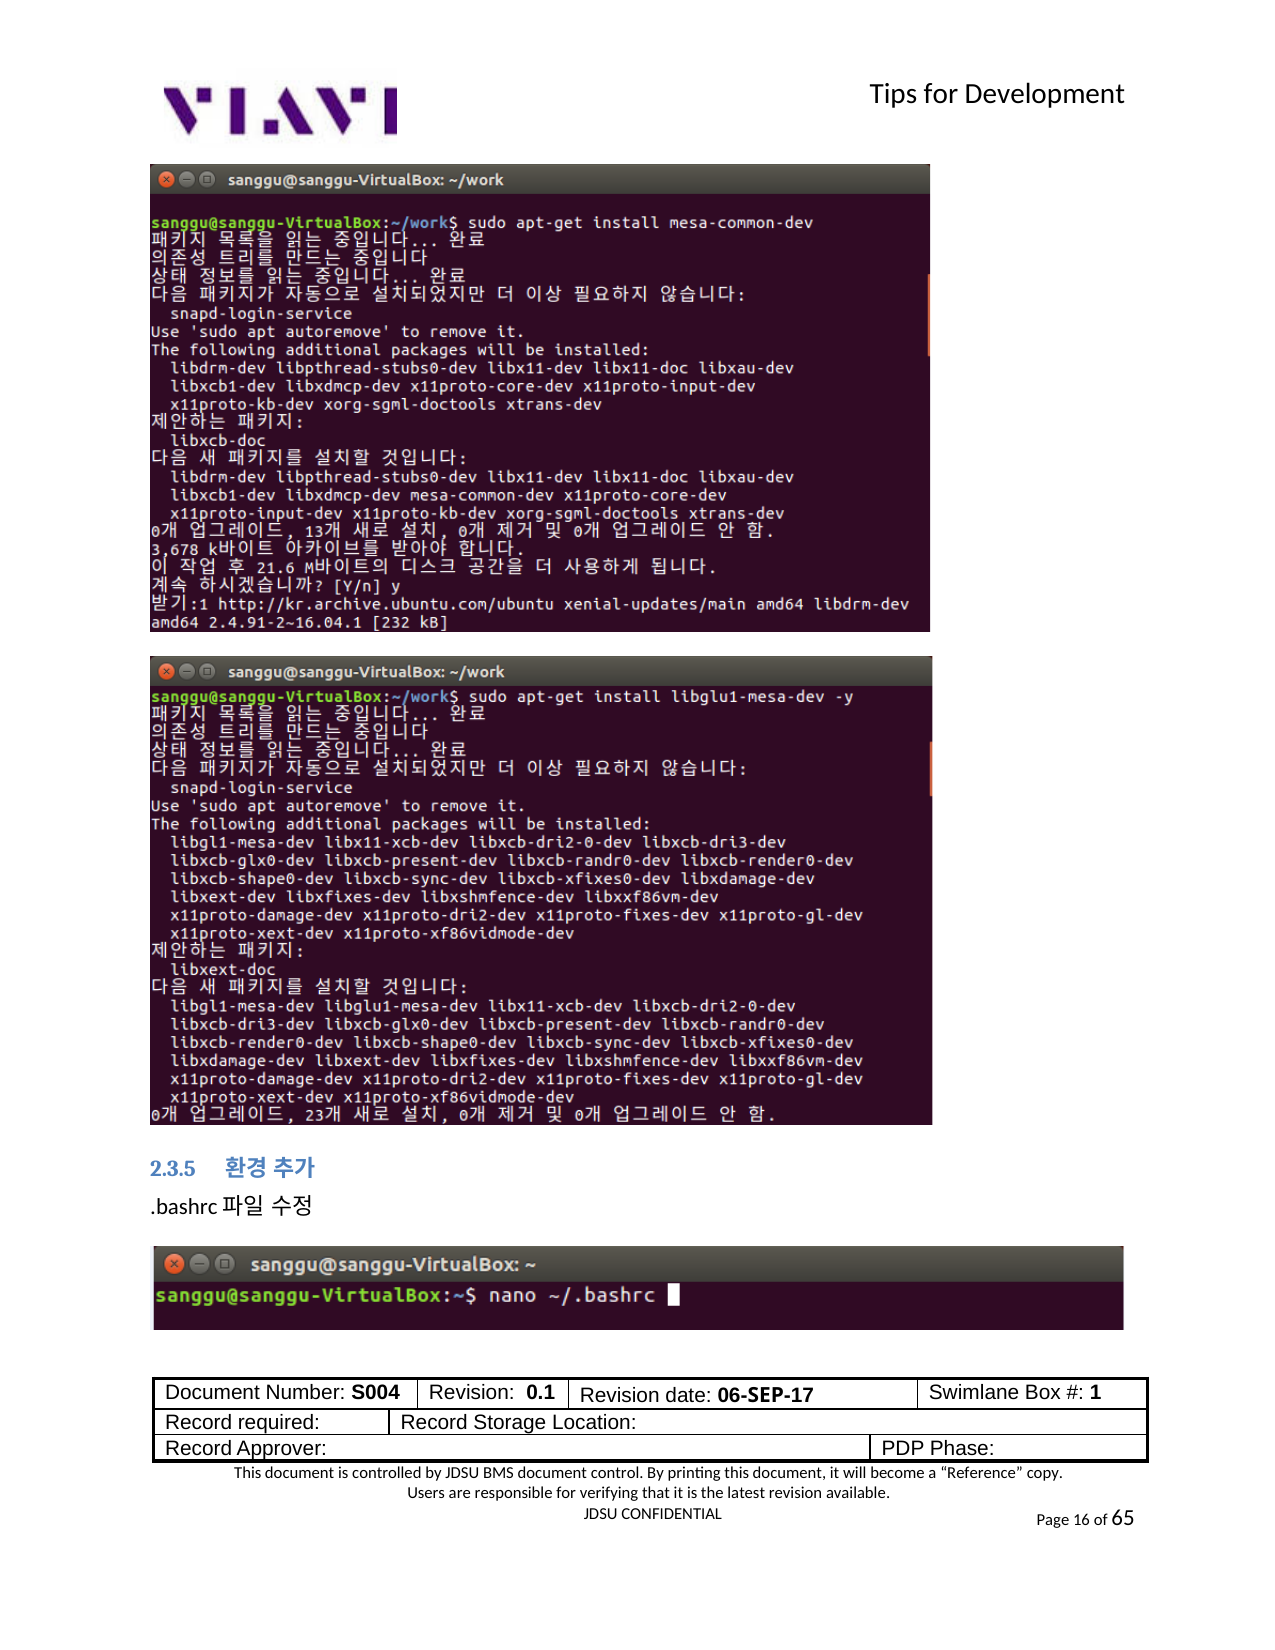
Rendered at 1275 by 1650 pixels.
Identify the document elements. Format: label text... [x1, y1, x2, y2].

text .bashrc 파일 수정 [150, 1188, 1125, 1221]
picture [162, 68, 397, 146]
picture [150, 1246, 1125, 1330]
picture [150, 164, 930, 632]
picture [150, 656, 933, 1125]
subtitle 환경 추가 [150, 1150, 1125, 1183]
